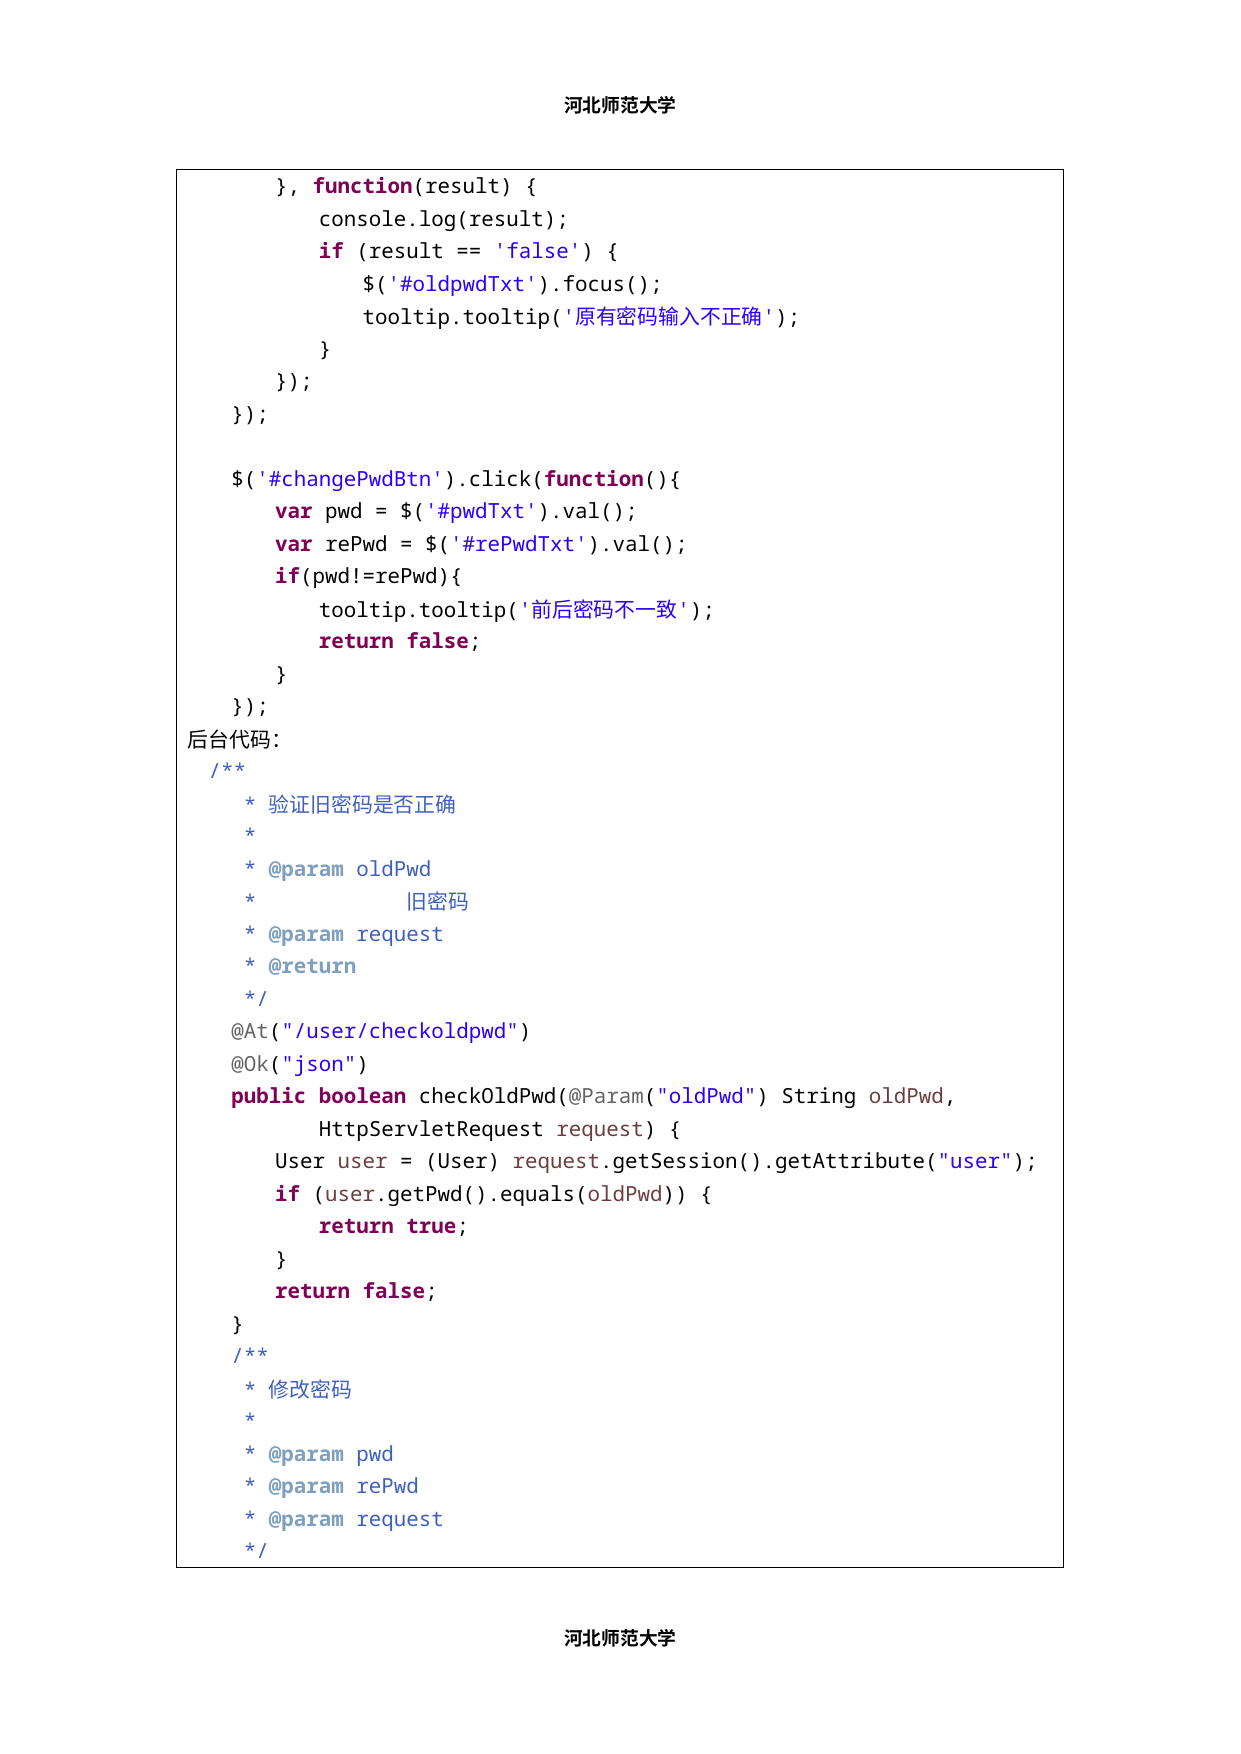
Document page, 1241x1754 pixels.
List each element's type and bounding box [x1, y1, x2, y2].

table_header [177, 170, 1063, 1567]
